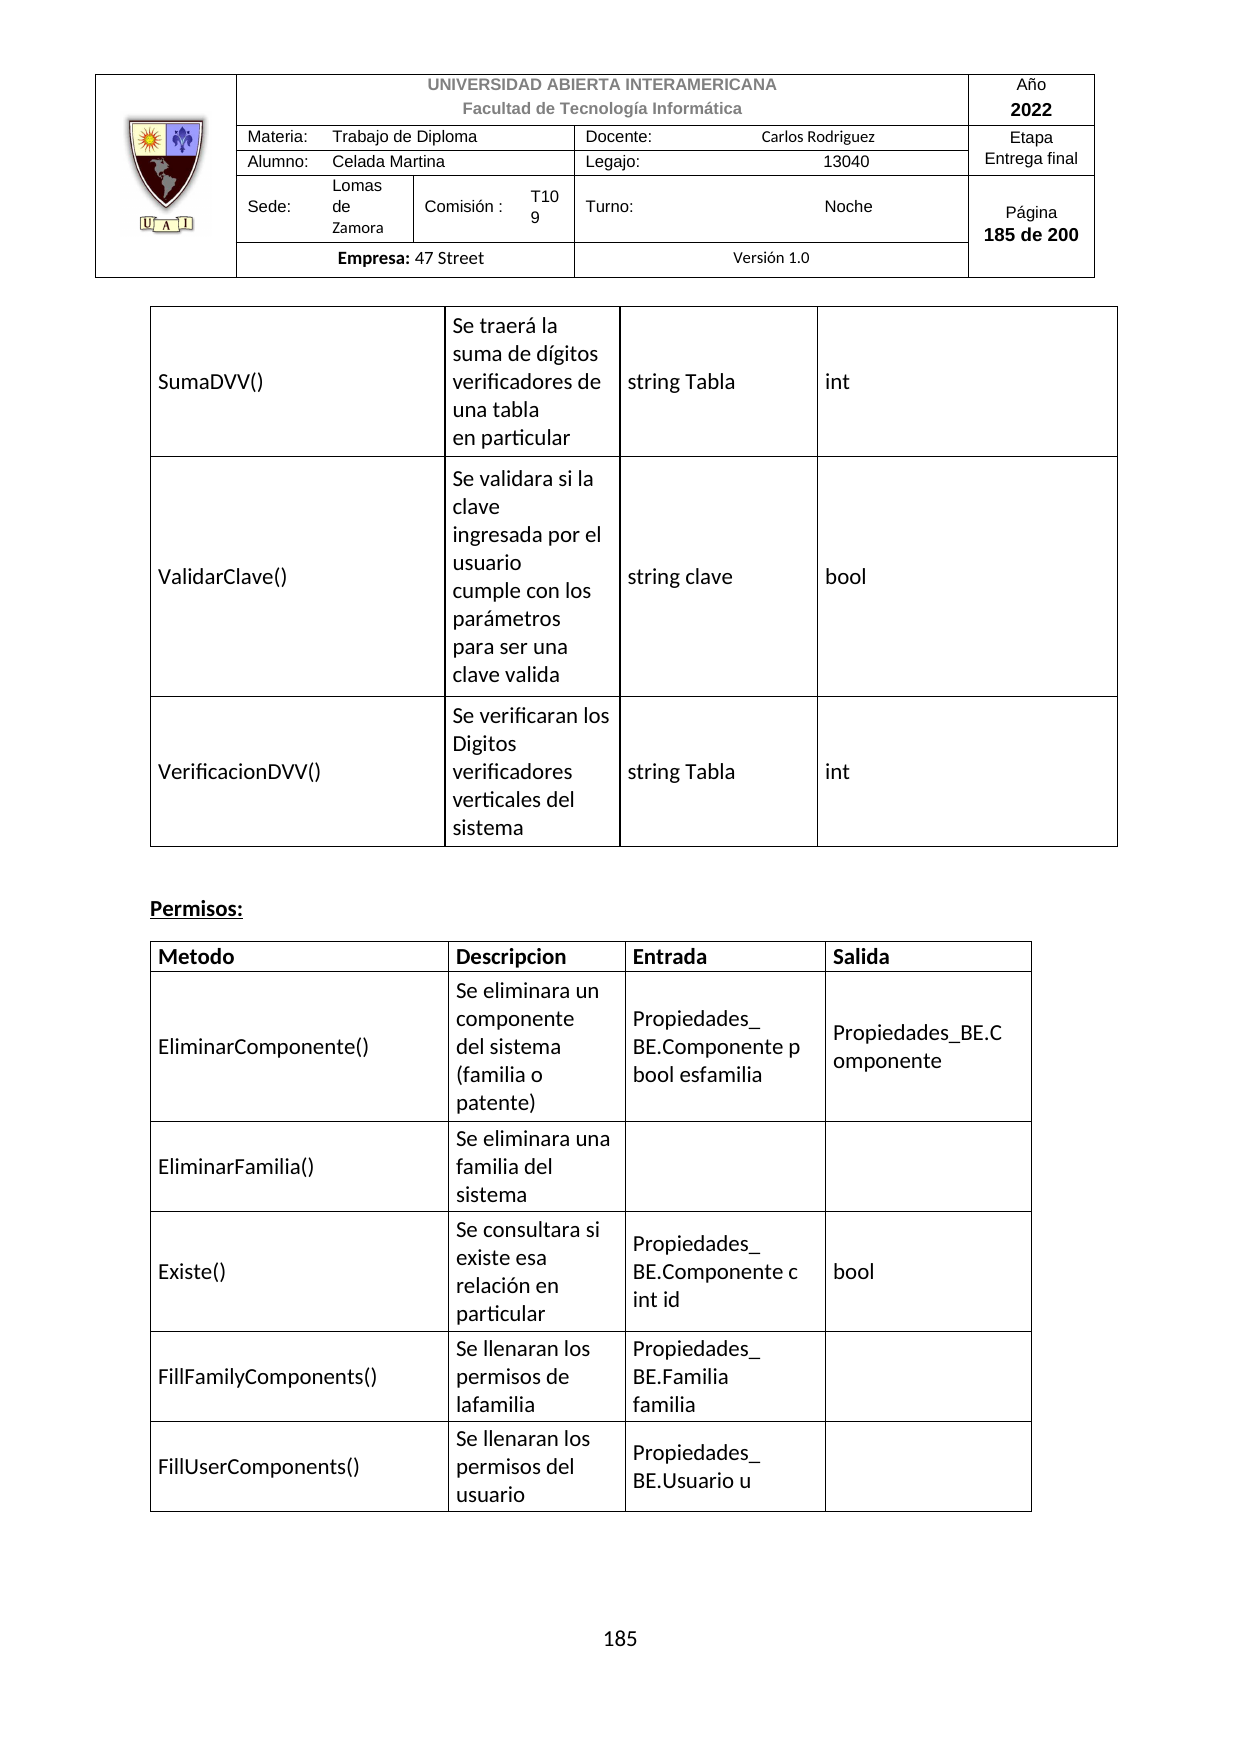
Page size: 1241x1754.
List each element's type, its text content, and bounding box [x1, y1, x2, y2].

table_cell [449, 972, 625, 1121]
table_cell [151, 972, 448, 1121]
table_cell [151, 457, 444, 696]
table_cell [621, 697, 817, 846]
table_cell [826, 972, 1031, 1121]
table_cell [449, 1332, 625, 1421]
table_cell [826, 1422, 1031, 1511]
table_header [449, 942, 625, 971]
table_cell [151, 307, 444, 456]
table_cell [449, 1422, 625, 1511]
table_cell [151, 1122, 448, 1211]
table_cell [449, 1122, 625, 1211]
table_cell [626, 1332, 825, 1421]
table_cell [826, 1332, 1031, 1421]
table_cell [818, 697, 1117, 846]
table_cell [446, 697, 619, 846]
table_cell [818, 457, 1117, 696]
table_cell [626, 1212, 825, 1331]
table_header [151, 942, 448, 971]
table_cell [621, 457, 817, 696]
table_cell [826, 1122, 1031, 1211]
text Permisos: [150, 894, 1090, 922]
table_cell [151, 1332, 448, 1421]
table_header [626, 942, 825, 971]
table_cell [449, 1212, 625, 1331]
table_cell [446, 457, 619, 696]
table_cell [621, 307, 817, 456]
picture [120, 111, 212, 237]
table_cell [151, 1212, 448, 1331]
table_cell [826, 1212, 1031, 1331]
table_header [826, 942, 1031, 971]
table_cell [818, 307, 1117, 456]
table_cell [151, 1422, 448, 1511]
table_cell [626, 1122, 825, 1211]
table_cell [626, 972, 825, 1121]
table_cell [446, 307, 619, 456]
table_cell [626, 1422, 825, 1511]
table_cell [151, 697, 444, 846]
